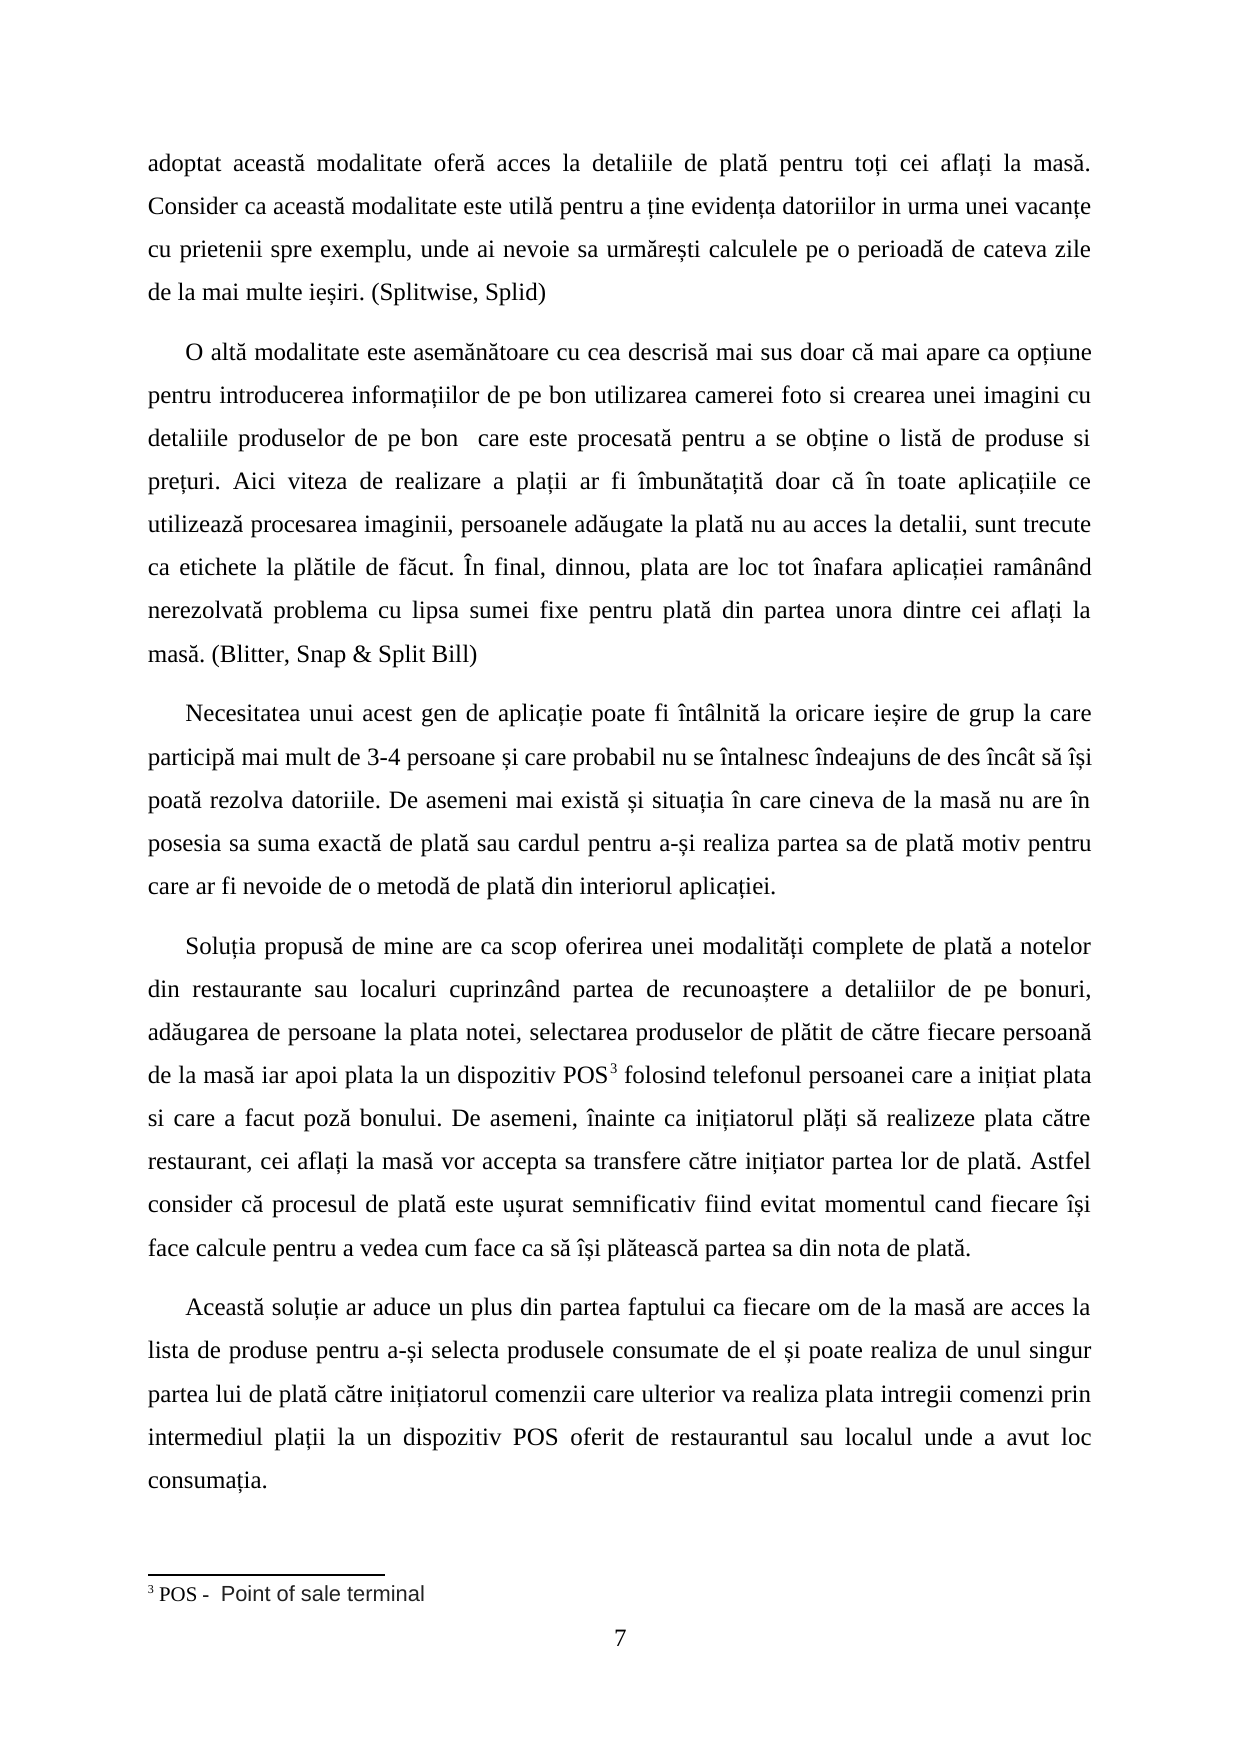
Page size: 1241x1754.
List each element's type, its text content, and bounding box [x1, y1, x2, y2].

text Soluția propusă de mine are ca scop oferirea unei modalități complete de plată a notelor din restaurante sau localuri cuprinzând partea de recunoaștere a detaliilor de pe bonuri, adăugarea de persoane la plata notei, selectarea produselor de plătit de către fiecare persoană de la masă iar apoi plata la un dispozitiv POS folosind telefonul persoanei care a inițiat plata si care a facut poză bonului. De asemeni, înainte ca inițiatorul plăți să realizeze plata către restaurant, cei aflați la masă vor accepta sa transfere către inițiator partea lor de plată. Astfel consider că procesul de plată este ușurat semnificativ fiind evitat momentul cand fiecare își face calcule pentru a vedea cum face ca să își plătească partea sa din nota de plată. [148, 931, 1093, 1261]
text O altă modalitate este asemănătoare cu cea descrisă mai sus doar că mai apare ca opțiune pentru introducerea informațiilor de pe bon utilizarea camerei foto si crearea unei imagini cu detaliile produselor de pe bon care este procesată pentru a se obține o listă de produse si prețuri. Aici viteza de realizare a plații ar fi îmbunătațită doar că în toate aplicațiile ce utilizează procesarea imaginii, persoanele adăugate la plată nu au acces la detalii, sunt trecute ca etichete la plătile de făcut. În final, dinnou, plata are loc tot înafara aplicației ramânând nerezolvată problema cu lipsa sumei fixe pentru plată din partea unora dintre cei aflați la masă. (Blitter, Snap & Split Bill) [148, 337, 1093, 667]
text Această soluție ar aduce un plus din partea faptului ca fiecare om de la masă are acces la lista de produse pentru a-și selecta produsele consumate de el și poate realiza de unul singur partea lui de plată către inițiatorul comenzii care ulterior va realiza plata intregii comenzi prin intermediul plații la un dispozitiv POS oferit de restaurantul sau localul unde a avut loc consumația. [148, 1292, 1093, 1494]
text Necesitatea unui acest gen de aplicație poate fi întâlnită la oricare ieșire de grup la care participă mai mult de 3-4 persoane și care probabil nu se întalnesc îndeajuns de des încât să își poată rezolva datoriile. De asemeni mai există și situația în care cineva de la masă nu are în posesia sa suma exactă de plată sau cardul pentru a-și realiza partea sa de plată motiv pentru care ar fi nevoide de o metodă de plată din interiorul aplicației. [148, 698, 1093, 900]
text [148, 148, 1093, 306]
